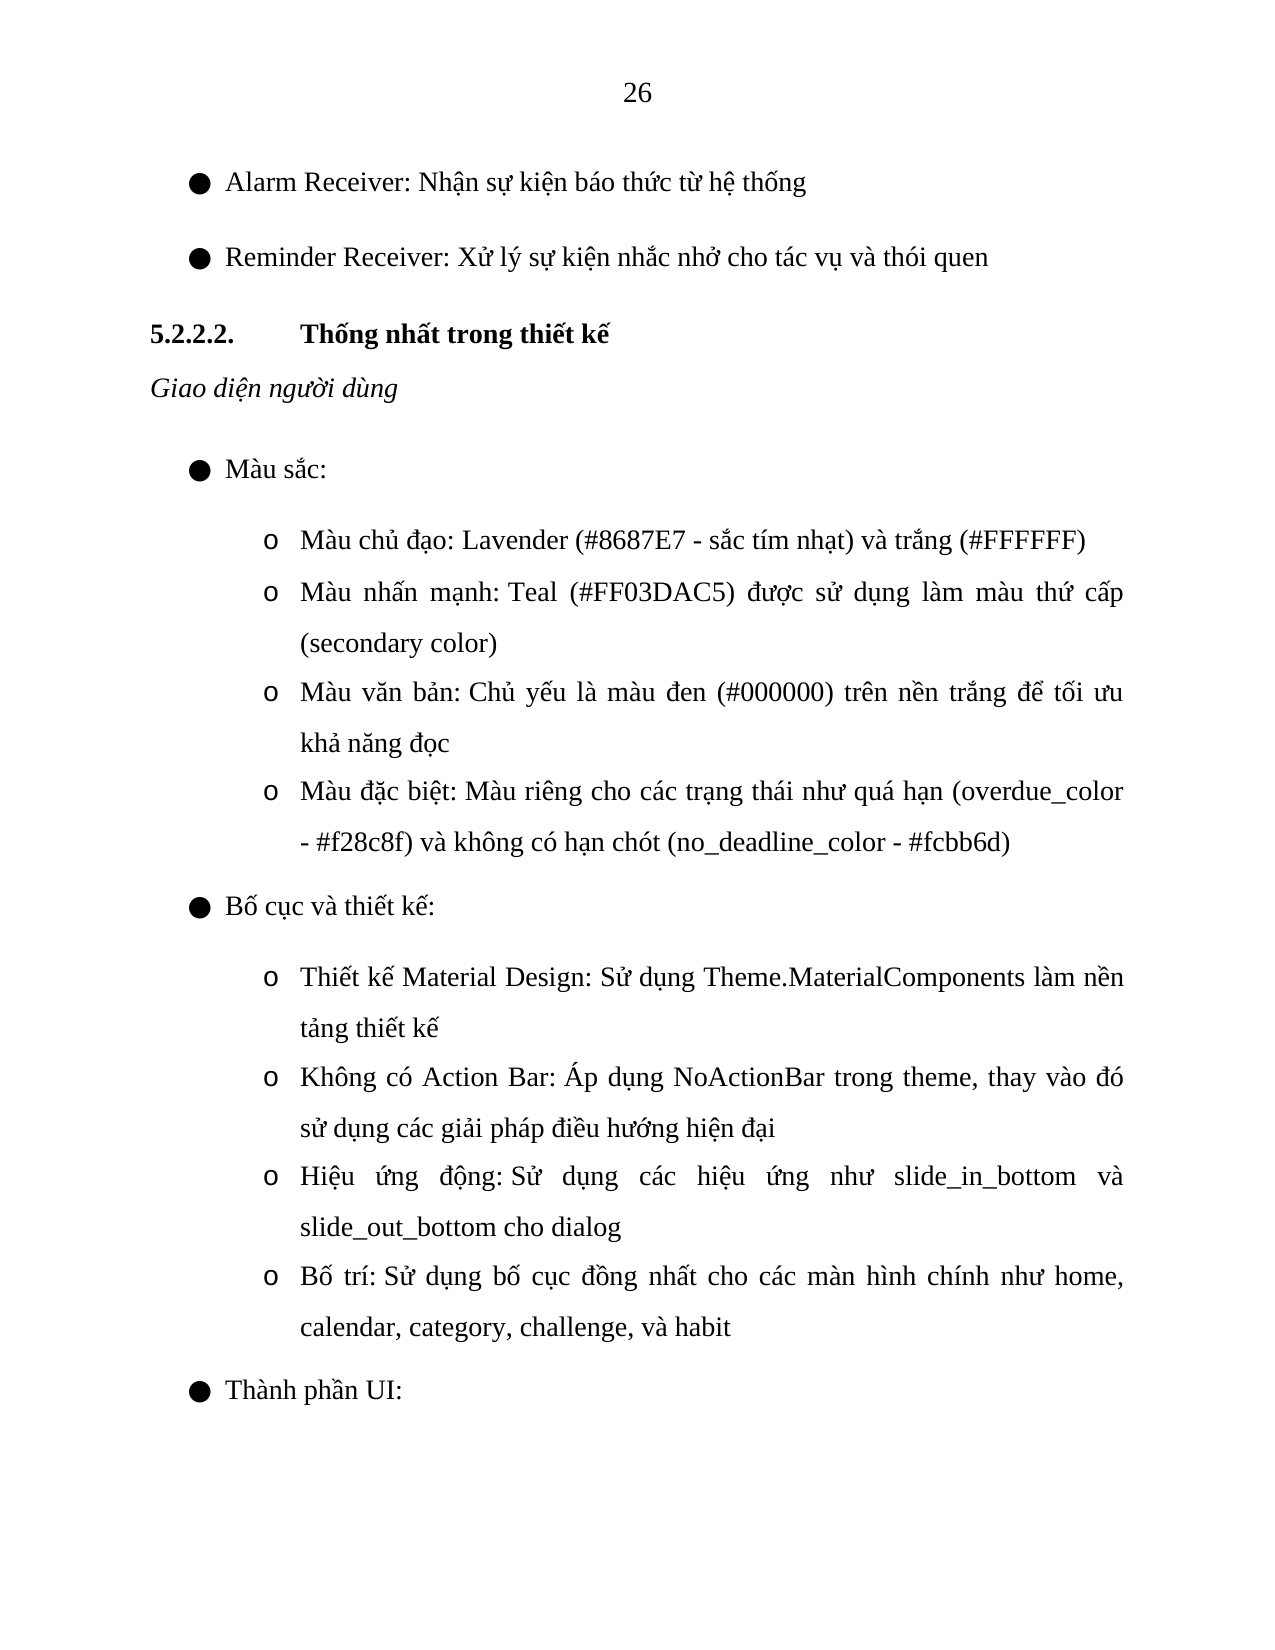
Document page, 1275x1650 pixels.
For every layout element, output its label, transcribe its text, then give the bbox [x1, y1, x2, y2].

list Reminder Receiver: Xử lý sự kiện nhắc nhở cho tác vụ và thói quen [187, 225, 1125, 283]
list Hiệu ứng động: Sử dụng các hiệu ứng như slide_in_bottom và slide_out_bottom cho dialog [262, 1159, 1125, 1242]
list Màu sắc: [187, 436, 1125, 494]
list Alarm Receiver: Nhận sự kiện báo thức từ hệ thống [187, 150, 1125, 208]
list Màu nhấn mạnh: Teal (#FF03DAC5) được sử dụng làm màu thứ cấp (secondary color) [262, 575, 1125, 658]
text Giao diện người dùng [150, 371, 1125, 404]
list Màu chủ đạo: Lavender (#8687E7 - sắc tím nhạt) và trắng (#FFFFFF) [262, 523, 1125, 558]
list Bố cục và thiết kế: [187, 874, 1125, 931]
list Màu đặc biệt: Màu riêng cho các trạng thái như quá hạn (overdue_color - #f28c8f) và không có hạn chót (no_deadline_color - #fcbb6d) [262, 774, 1125, 857]
list Thiết kế Material Design: Sử dụng Theme.MaterialComponents làm nền tảng thiết kế [262, 960, 1125, 1043]
subtitle Thống nhất trong thiết kế [150, 317, 1125, 349]
list Thành phần UI: [187, 1358, 1125, 1416]
list Màu văn bản: Chủ yếu là màu đen (#000000) trên nền trắng để tối ưu khả năng đọc [262, 675, 1125, 758]
list Không có Action Bar: Áp dụng NoActionBar trong theme, thay vào đó sử dụng các giải pháp điều hướng hiện đại [262, 1060, 1125, 1143]
list Bố trí: Sử dụng bố cục đồng nhất cho các màn hình chính như home, calendar, category, challenge, và habit [262, 1259, 1125, 1342]
